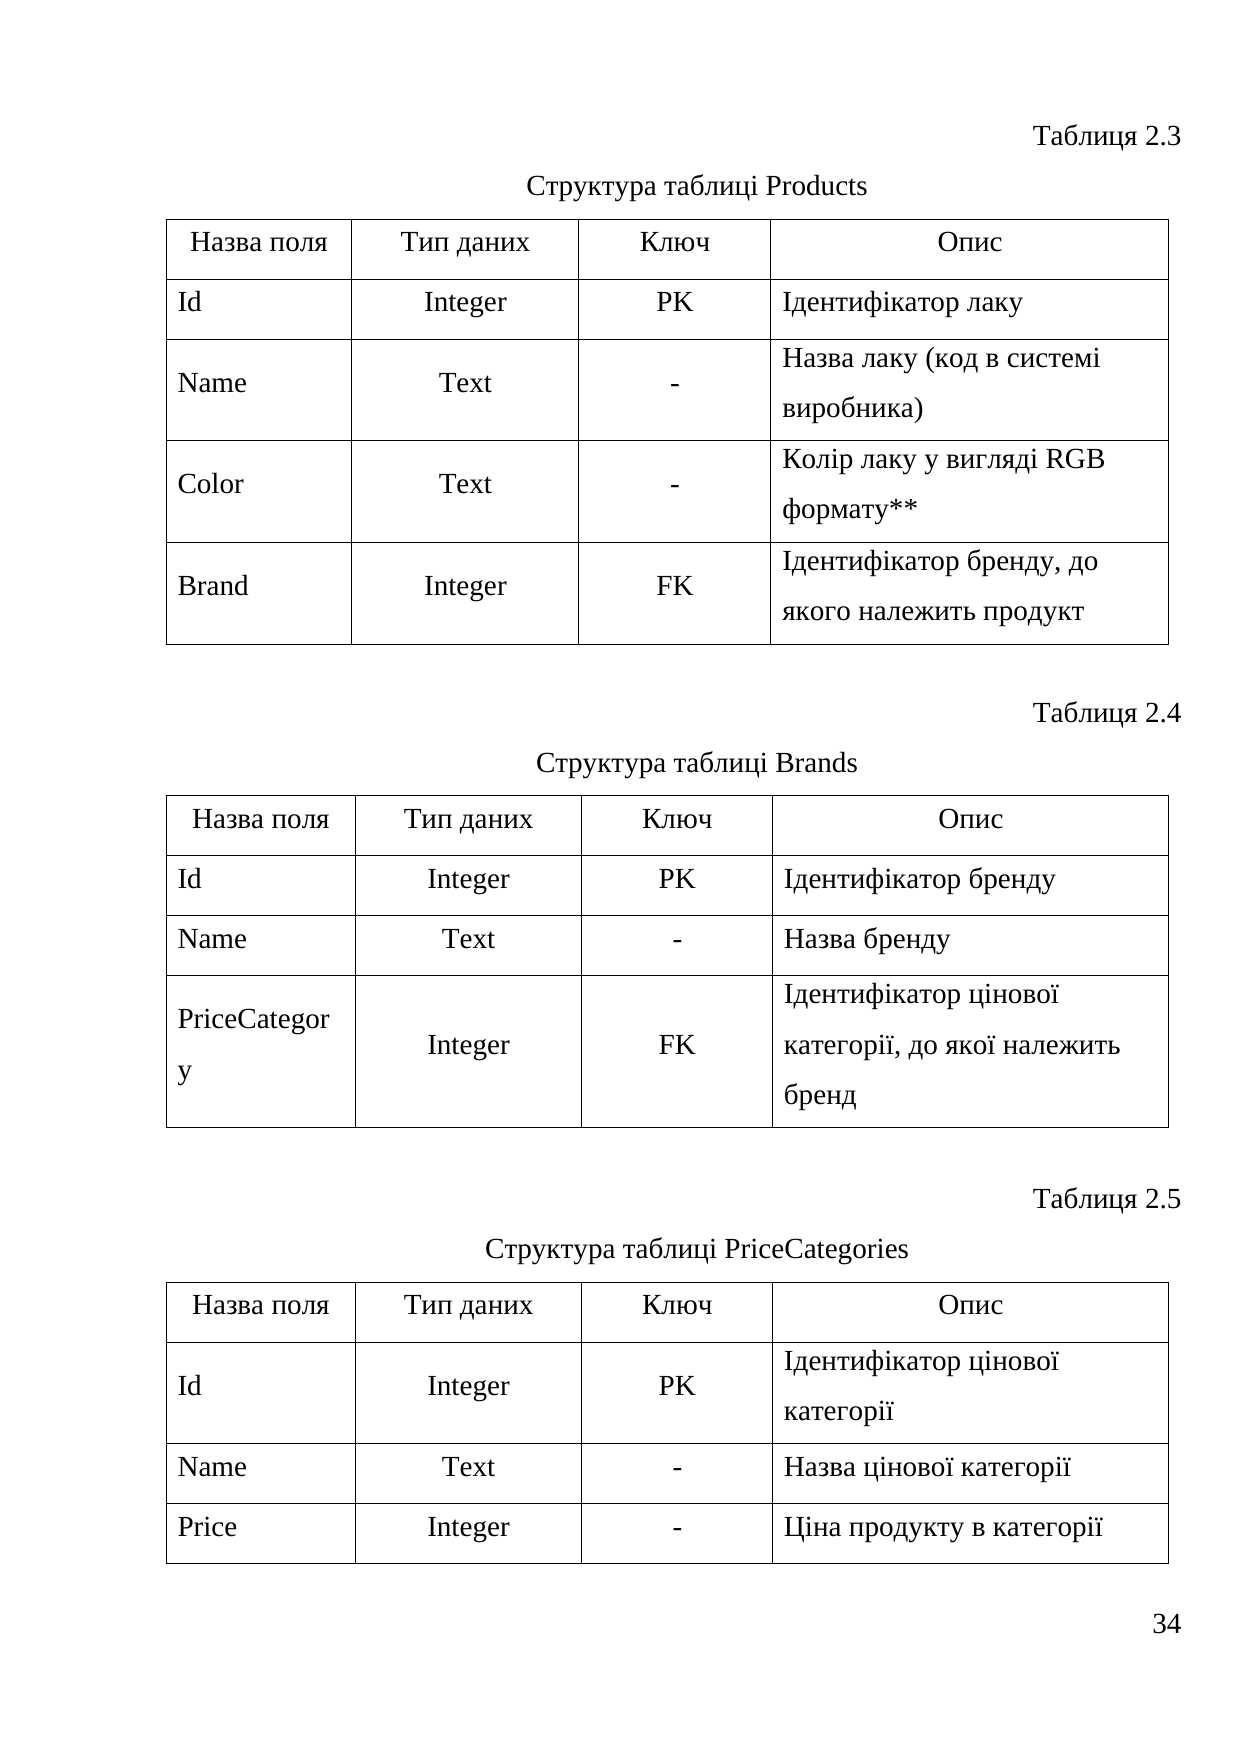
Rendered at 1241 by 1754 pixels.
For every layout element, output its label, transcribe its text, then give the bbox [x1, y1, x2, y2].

table_cell Text [356, 916, 581, 975]
text Структура таблиці Products [177, 168, 1181, 202]
table_header Назва поля [167, 796, 355, 855]
text Структура таблиці PriceCategories [177, 1231, 1181, 1265]
table_header Назва поля [167, 220, 351, 279]
table_cell Integer [356, 976, 581, 1127]
table_cell - [582, 1504, 772, 1563]
table_cell - [579, 340, 770, 440]
table_header Опис [773, 1283, 1168, 1342]
text Таблиця 2.4 [177, 695, 1181, 728]
table_cell FK [579, 543, 770, 643]
table_cell Назва лаку (код в системі виробника) [771, 340, 1168, 440]
table_cell Id [167, 856, 355, 915]
table_cell Integer [356, 1504, 581, 1563]
text Структура таблиці Brands [177, 745, 1181, 779]
table_cell Brand [167, 543, 351, 643]
text Таблиця 2.5 [177, 1181, 1181, 1215]
table_cell Ідентифікатор цінової категорії [773, 1343, 1168, 1443]
table_header Тип даних [352, 220, 578, 279]
table_cell Колір лаку у вигляді RGB формату** [771, 441, 1168, 542]
table_cell Назва цінової категорії [773, 1444, 1168, 1503]
table_cell Integer [352, 543, 578, 643]
table_cell Integer [352, 280, 578, 339]
table_cell - [582, 916, 772, 975]
table_cell FK [582, 976, 772, 1127]
table_header Ключ [582, 1283, 772, 1342]
table_cell Integer [356, 856, 581, 915]
table_cell Id [167, 280, 351, 339]
table_header Тип даних [356, 796, 581, 855]
table_cell Назва бренду [773, 916, 1168, 975]
table_header Ключ [579, 220, 770, 279]
table_cell Ідентифікатор лаку [771, 280, 1168, 339]
table_header Назва поля [167, 1283, 355, 1342]
table_cell Name [167, 916, 355, 975]
table_cell Id [167, 1343, 355, 1443]
table_cell - [579, 441, 770, 542]
table_cell PriceCategory [167, 976, 355, 1127]
table_cell PK [582, 856, 772, 915]
table_cell Text [352, 441, 578, 542]
table_cell PK [582, 1343, 772, 1443]
table_header Опис [771, 220, 1168, 279]
table_cell Text [356, 1444, 581, 1503]
text Таблиця 2.3 [177, 118, 1181, 152]
table_cell Ціна продукту в категорії [773, 1504, 1168, 1563]
table_cell Text [352, 340, 578, 440]
table_header Тип даних [356, 1283, 581, 1342]
table_cell Name [167, 340, 351, 440]
table_cell Color [167, 441, 351, 542]
table_cell Ідентифікатор бренду [773, 856, 1168, 915]
table_cell - [582, 1444, 772, 1503]
table_header Ключ [582, 796, 772, 855]
table_cell Ідентифікатор бренду, до якого належить продукт [771, 543, 1168, 643]
table_cell Name [167, 1444, 355, 1503]
table_cell Price [167, 1504, 355, 1563]
table_cell Integer [356, 1343, 581, 1443]
table_cell PK [579, 280, 770, 339]
table_cell Ідентифікатор цінової категорії, до якої належить бренд [773, 976, 1168, 1127]
table_header Опис [773, 796, 1168, 855]
